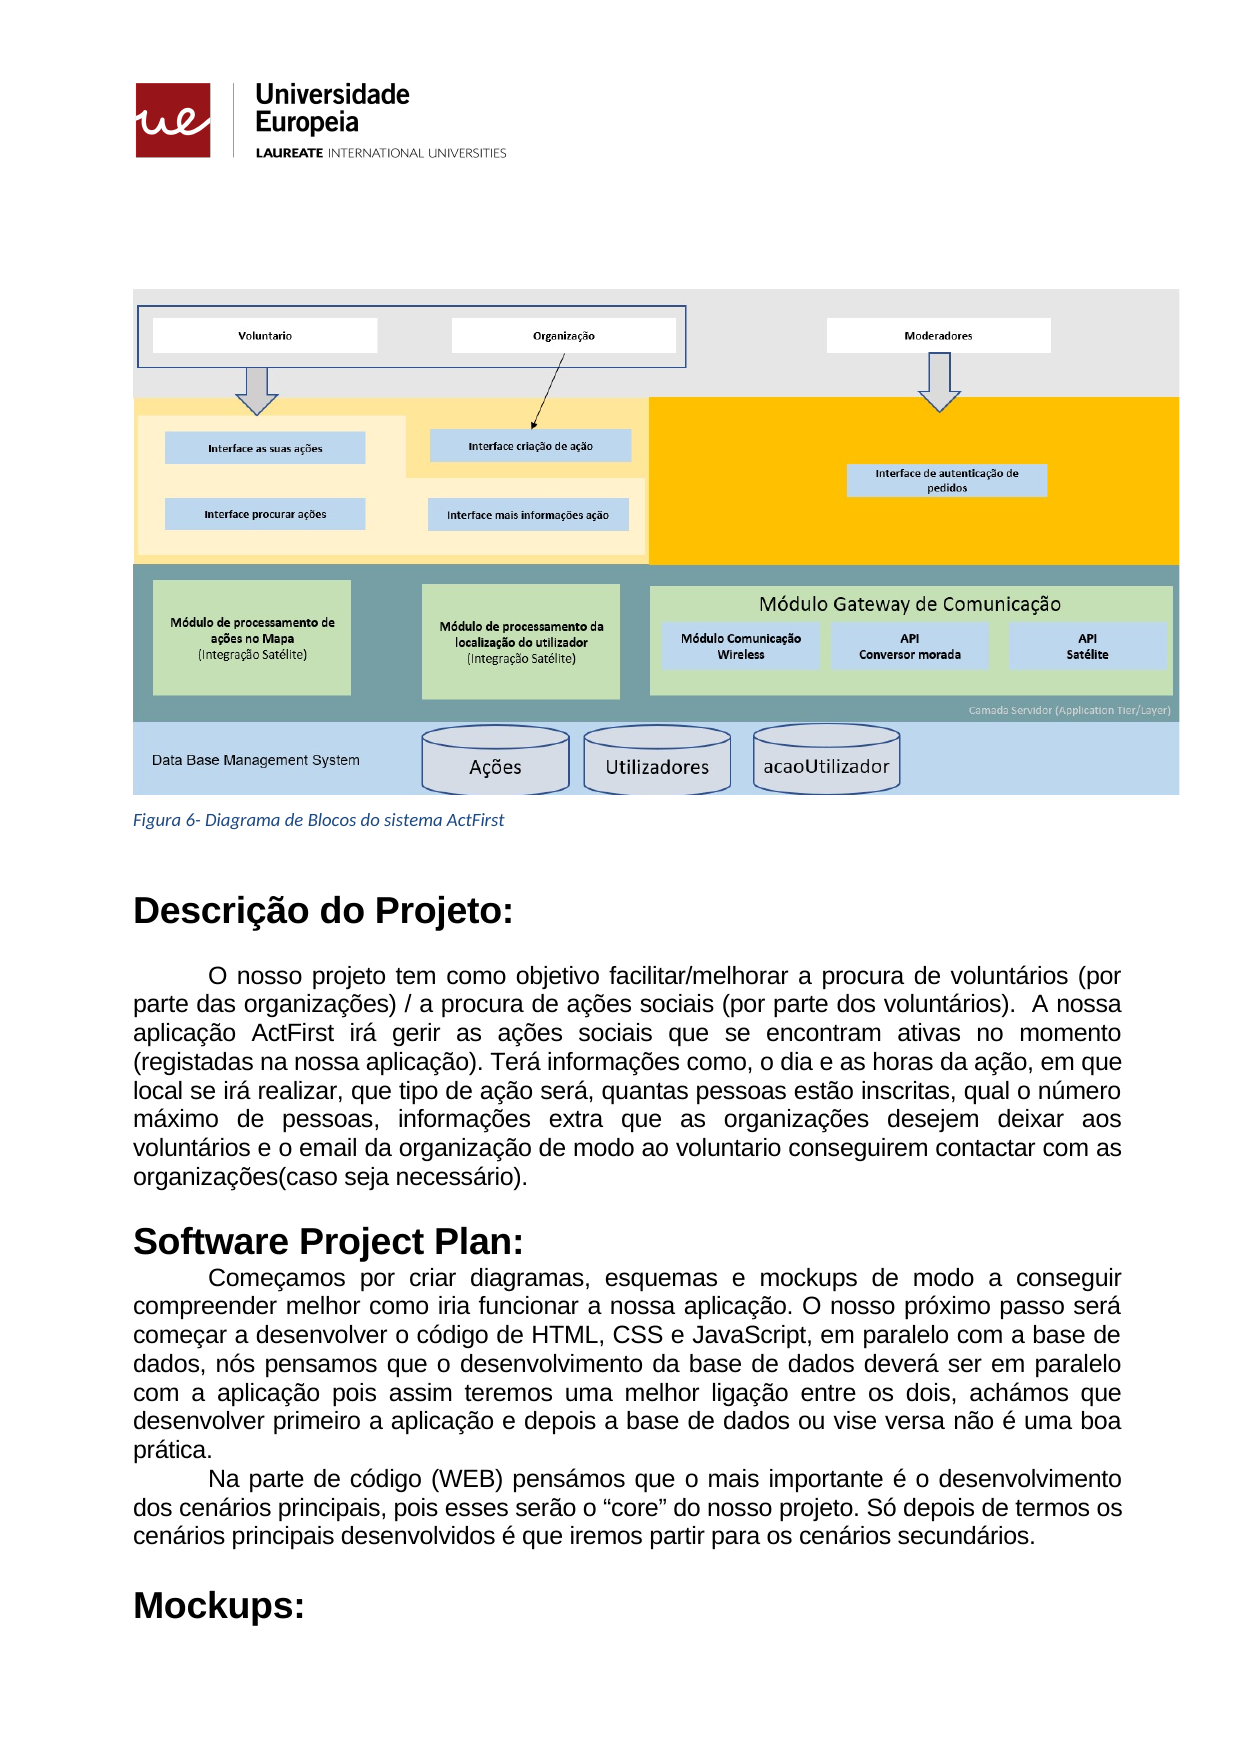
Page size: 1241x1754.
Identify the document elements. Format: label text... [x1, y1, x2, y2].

text Software Project Plan: [133, 1219, 1122, 1262]
text O nosso projeto tem como objetivo facilitar/melhorar a procura de voluntários (por parte das organizações) / a procura de ações sociais (por parte dos voluntários). A nossa aplicação ActFirst irá gerir as ações sociais que se encontram ativas no momento (registadas na nossa aplicação). Terá informações como, o dia e as horas da ação, em que local se irá realizar, que tipo de ação será, quantas pessoas estão inscritas, qual o número máximo de pessoas, informações extra que as organizações desejem deixar aos voluntários e o email da organização de modo ao voluntario conseguirem contactar com as organizações(caso seja necessário). [133, 961, 1122, 1191]
text Na parte de código (WEB) pensámos que o mais importante é o desenvolvimento dos cenários principais, pois esses serão o “core” do nosso projeto. Só depois de termos os cenários principais desenvolvidos é que iremos partir para os cenários secundários. [133, 1464, 1122, 1550]
text Descrição do Projeto: [133, 889, 1122, 932]
picture [132, 288, 1180, 795]
text Mockups: [133, 1583, 1122, 1627]
picture [115, 62, 524, 179]
text Começamos por criar diagramas, esquemas e mockups de modo a conseguir compreender melhor como iria funcionar a nossa aplicação. O nosso próximo passo será começar a desenvolver o código de HTML, CSS e JavaScript, em paralelo com a base de dados, nós pensamos que o desenvolvimento da base de dados deverá ser em paralelo com a aplicação pois assim teremos uma melhor ligação entre os dois, achámos que desenvolver primeiro a aplicação e depois a base de dados ou vise versa não é uma boa prática. [133, 1262, 1122, 1464]
